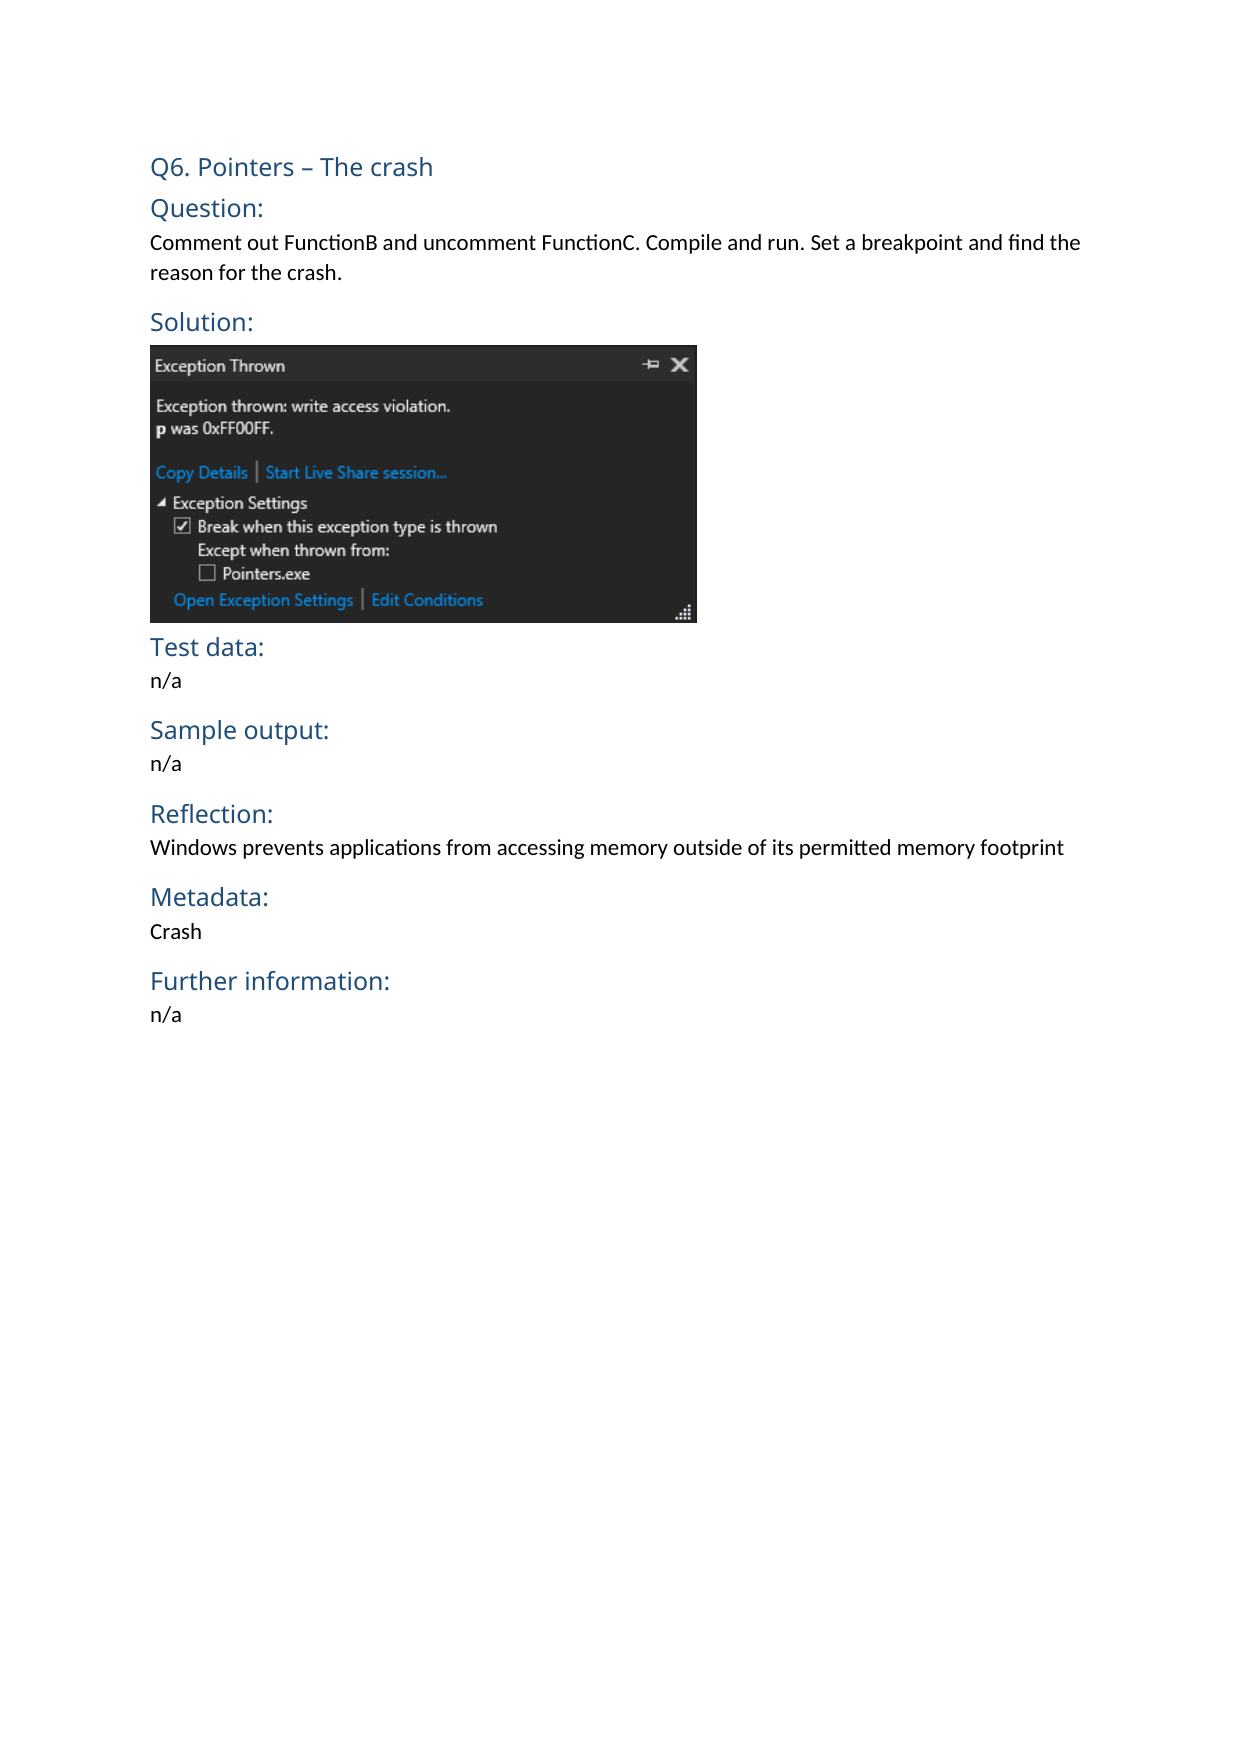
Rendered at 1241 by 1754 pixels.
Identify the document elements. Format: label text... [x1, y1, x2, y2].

text n/a [150, 666, 1090, 694]
text Windows prevents applications from accessing memory outside of its permitted memory footprint [150, 833, 1090, 861]
picture [150, 345, 697, 623]
subtitle Reflection: [150, 796, 1090, 831]
text n/a [150, 1001, 1090, 1028]
text Comment out FunctionB and uncomment FunctionC. Compile and run. Set a breakpoint and find the reason for the crash. [150, 228, 1090, 286]
subtitle Q6. Pointers – The crash [150, 150, 1090, 184]
subtitle Question: [150, 191, 1090, 225]
subtitle Test data: [150, 629, 1090, 663]
subtitle Solution: [150, 305, 1090, 339]
subtitle Sample output: [150, 713, 1090, 747]
subtitle Further information: [150, 964, 1090, 998]
text Crash [150, 917, 1090, 945]
text n/a [150, 749, 1090, 778]
subtitle Metadata: [150, 880, 1090, 914]
